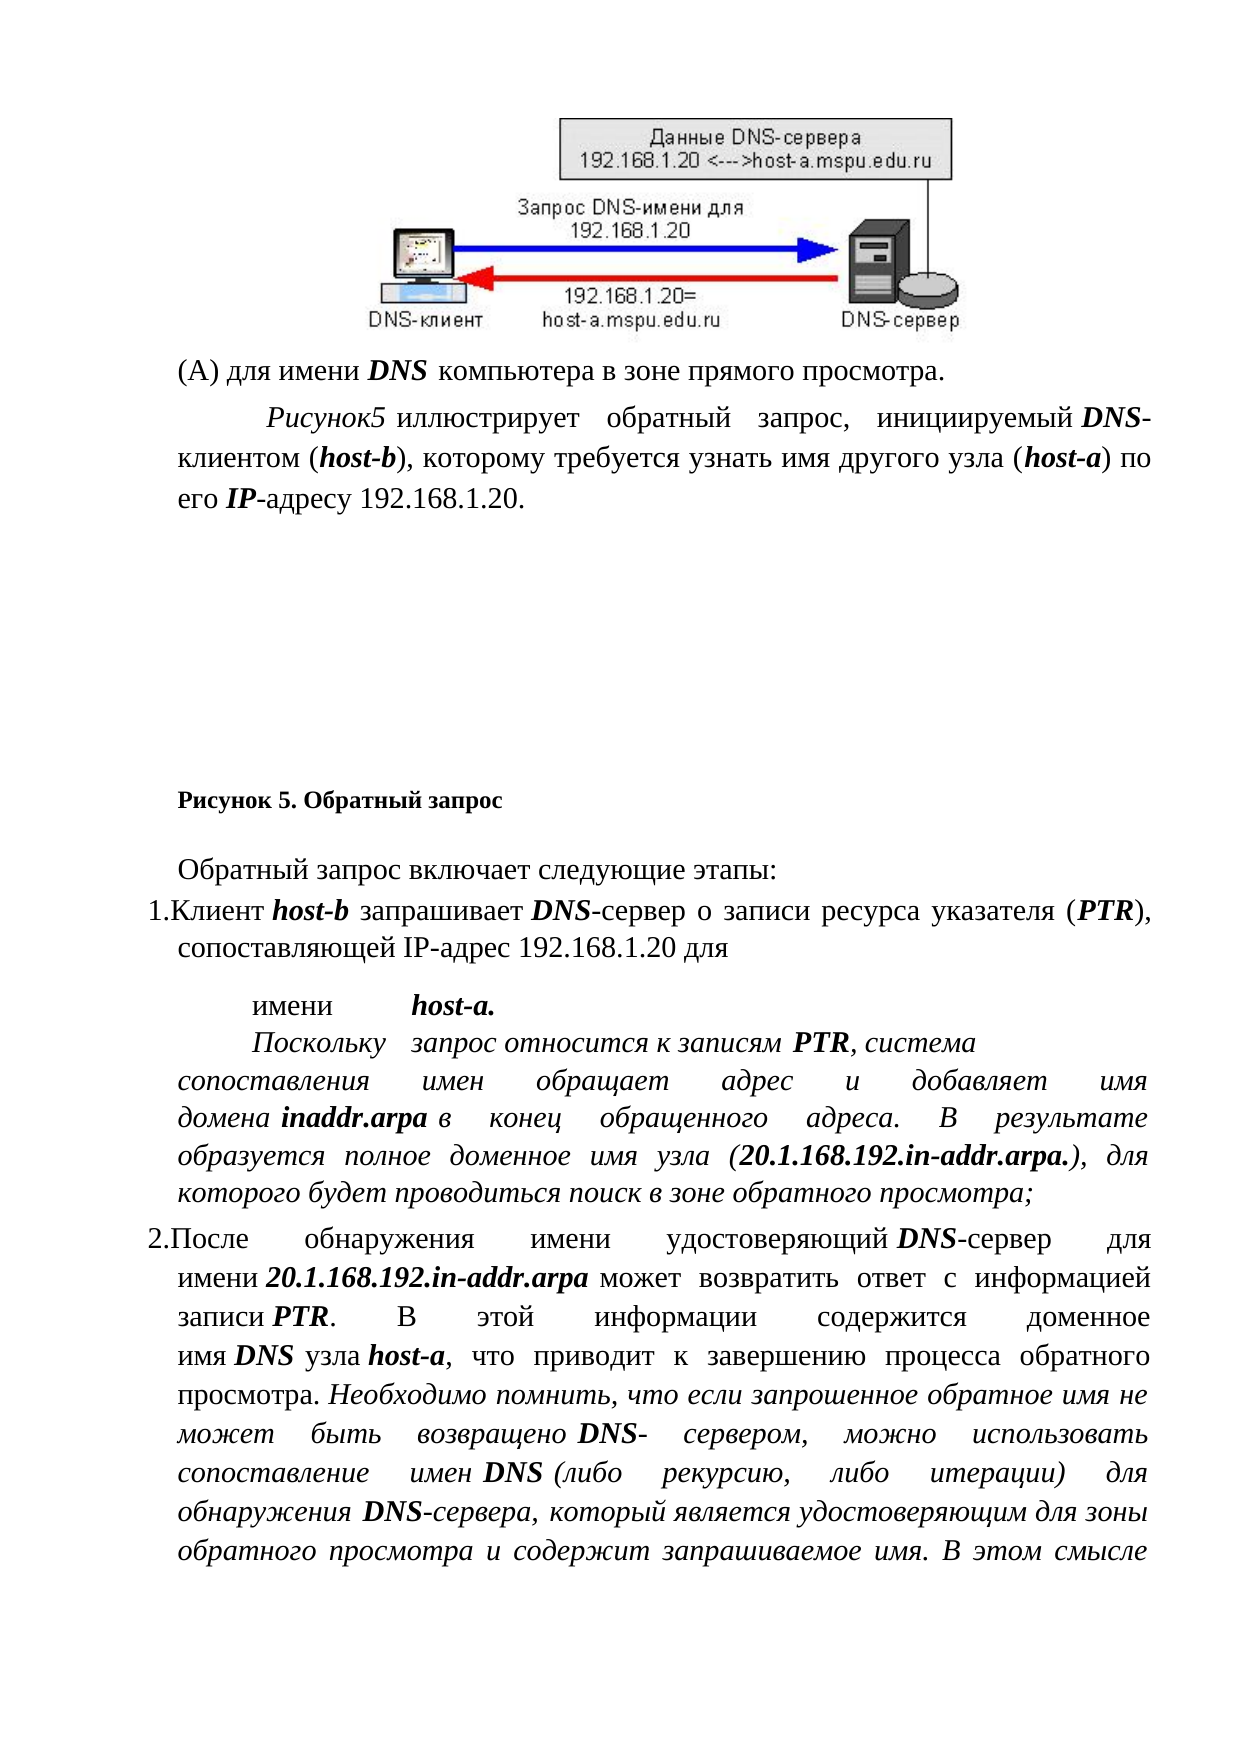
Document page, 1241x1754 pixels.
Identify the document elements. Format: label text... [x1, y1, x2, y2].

text Рисунок5 иллюстрирует обратный запрос, инициируемый DNS- клиентом (host-b), которому требуется узнать имя другого узла (host-a) по его IP-адресу 192.168.1.20. [177, 393, 1152, 515]
text Рисунок 5. Обратный запрос [177, 785, 1152, 814]
text Обратный запрос включает следующие этапы: [177, 851, 1152, 886]
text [147, 1216, 1152, 1567]
text (A) для имени DNS компьютера в зоне прямого просмотра. [177, 352, 1152, 387]
picture [353, 118, 976, 352]
table_cell Поскольку [252, 1022, 411, 1059]
table_header имени [252, 980, 411, 1022]
text 1.Клиент host-b запрашивает DNS-сервер о записи ресурса указателя (PTR), сопоставляющей IP-адрес 192.168.1.20 для [147, 889, 1152, 964]
table_cell запрос относится к записям PTR, система [411, 1022, 1077, 1059]
table_header host-a. [411, 980, 1077, 1022]
text сопоставления имен обращает адрес и добавляет имя домена inaddr.arpa в конец обращенного адреса. В результате образуется полное доменное имя узла (20.1.168.192.in-addr.arpa.), для которого будет проводиться поиск в зоне обратного просмотра; [177, 1059, 1152, 1209]
